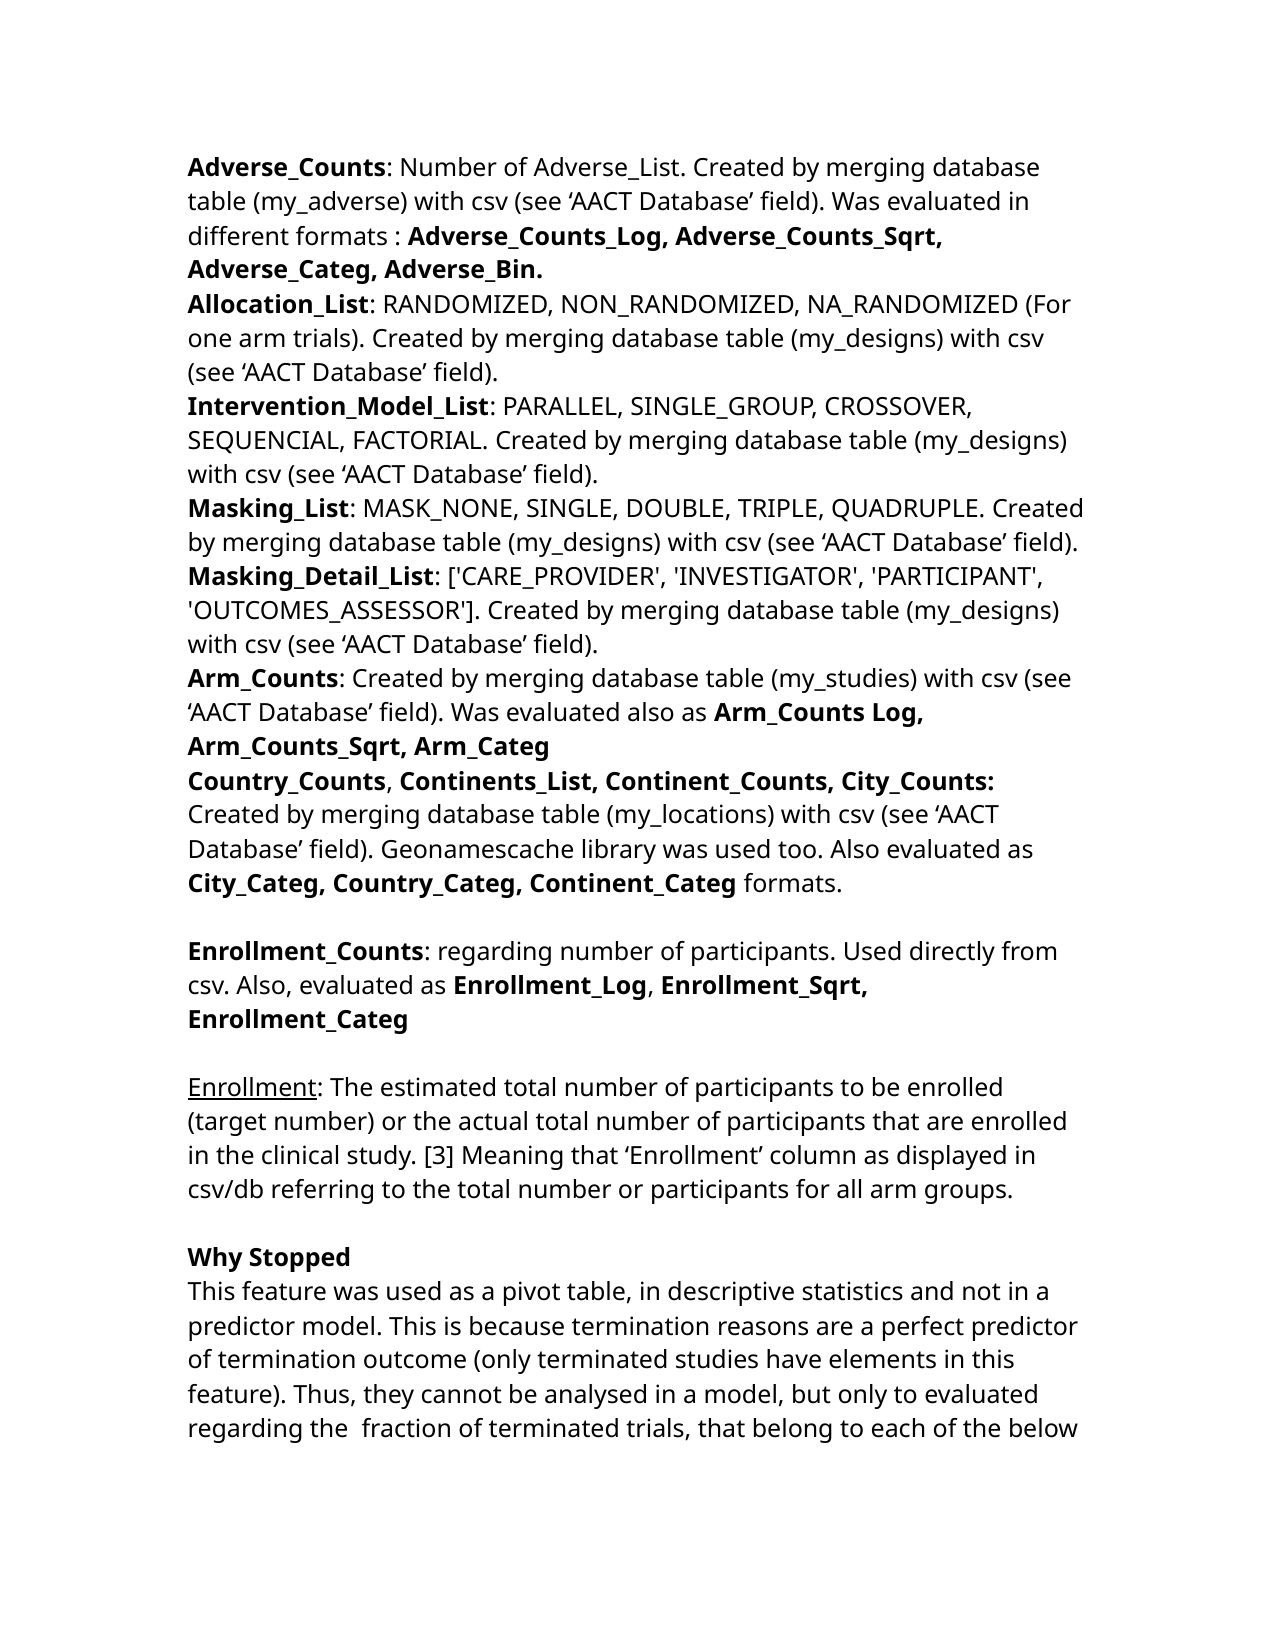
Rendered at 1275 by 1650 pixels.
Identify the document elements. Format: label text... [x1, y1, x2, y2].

text Country_Counts, Continents_List, Continent_Counts, City_Counts: Created by merging database table (my_locations) with csv (see ‘AACT Database’ field). Geonamescache library was used too. Also evaluated as City_Categ, Country_Categ, Continent_Categ formats. [187, 763, 1087, 899]
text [187, 1240, 1087, 1444]
text Adverse_Counts: Number of Adverse_List. Created by merging database table (my_adverse) with csv (see ‘AACT Database’ field). Was evaluated in different formats : Adverse_Counts_Log, Adverse_Counts_Sqrt, Adverse_Categ, Adverse_Bin. [187, 150, 1087, 286]
text Intervention_Model_List: PARALLEL, SINGLE_GROUP, CROSSOVER, SEQUENCIAL, FACTORIAL. Created by merging database table (my_designs) with csv (see ‘AACT Database’ field). [187, 388, 1087, 491]
text Enrollment: The estimated total number of participants to be enrolled (target number) or the actual total number of participants that are enrolled in the clinical study. Meaning that ‘Enrollment’ column as displayed in csv/db referring to the total number or participants for all arm groups. [187, 1070, 1087, 1206]
text Masking_Detail_List: ['CARE_PROVIDER', 'INVESTIGATOR', 'PARTICIPANT', 'OUTCOMES_ASSESSOR']. Created by merging database table (my_designs) with csv (see ‘AACT Database’ field). [187, 559, 1087, 661]
text Arm_Counts: Created by merging database table (my_studies) with csv (see ‘AACT Database’ field). Was evaluated also as Arm_Counts Log, Arm_Counts_Sqrt, Arm_Categ [187, 661, 1087, 763]
text Enrollment_Counts: regarding number of participants. Used directly from csv. Also, evaluated as Enrollment_Log, Enrollment_Sqrt, Enrollment_Categ [187, 933, 1087, 1036]
text Masking_List: MASK_NONE, SINGLE, DOUBLE, TRIPLE, QUADRUPLE. Created by merging database table (my_designs) with csv (see ‘AACT Database’ field). [187, 491, 1087, 559]
text Allocation_List: RANDOMIZED, NON_RANDOMIZED, NA_RANDOMIZED (For one arm trials). Created by merging database table (my_designs) with csv (see ‘AACT Database’ field). [187, 286, 1087, 388]
